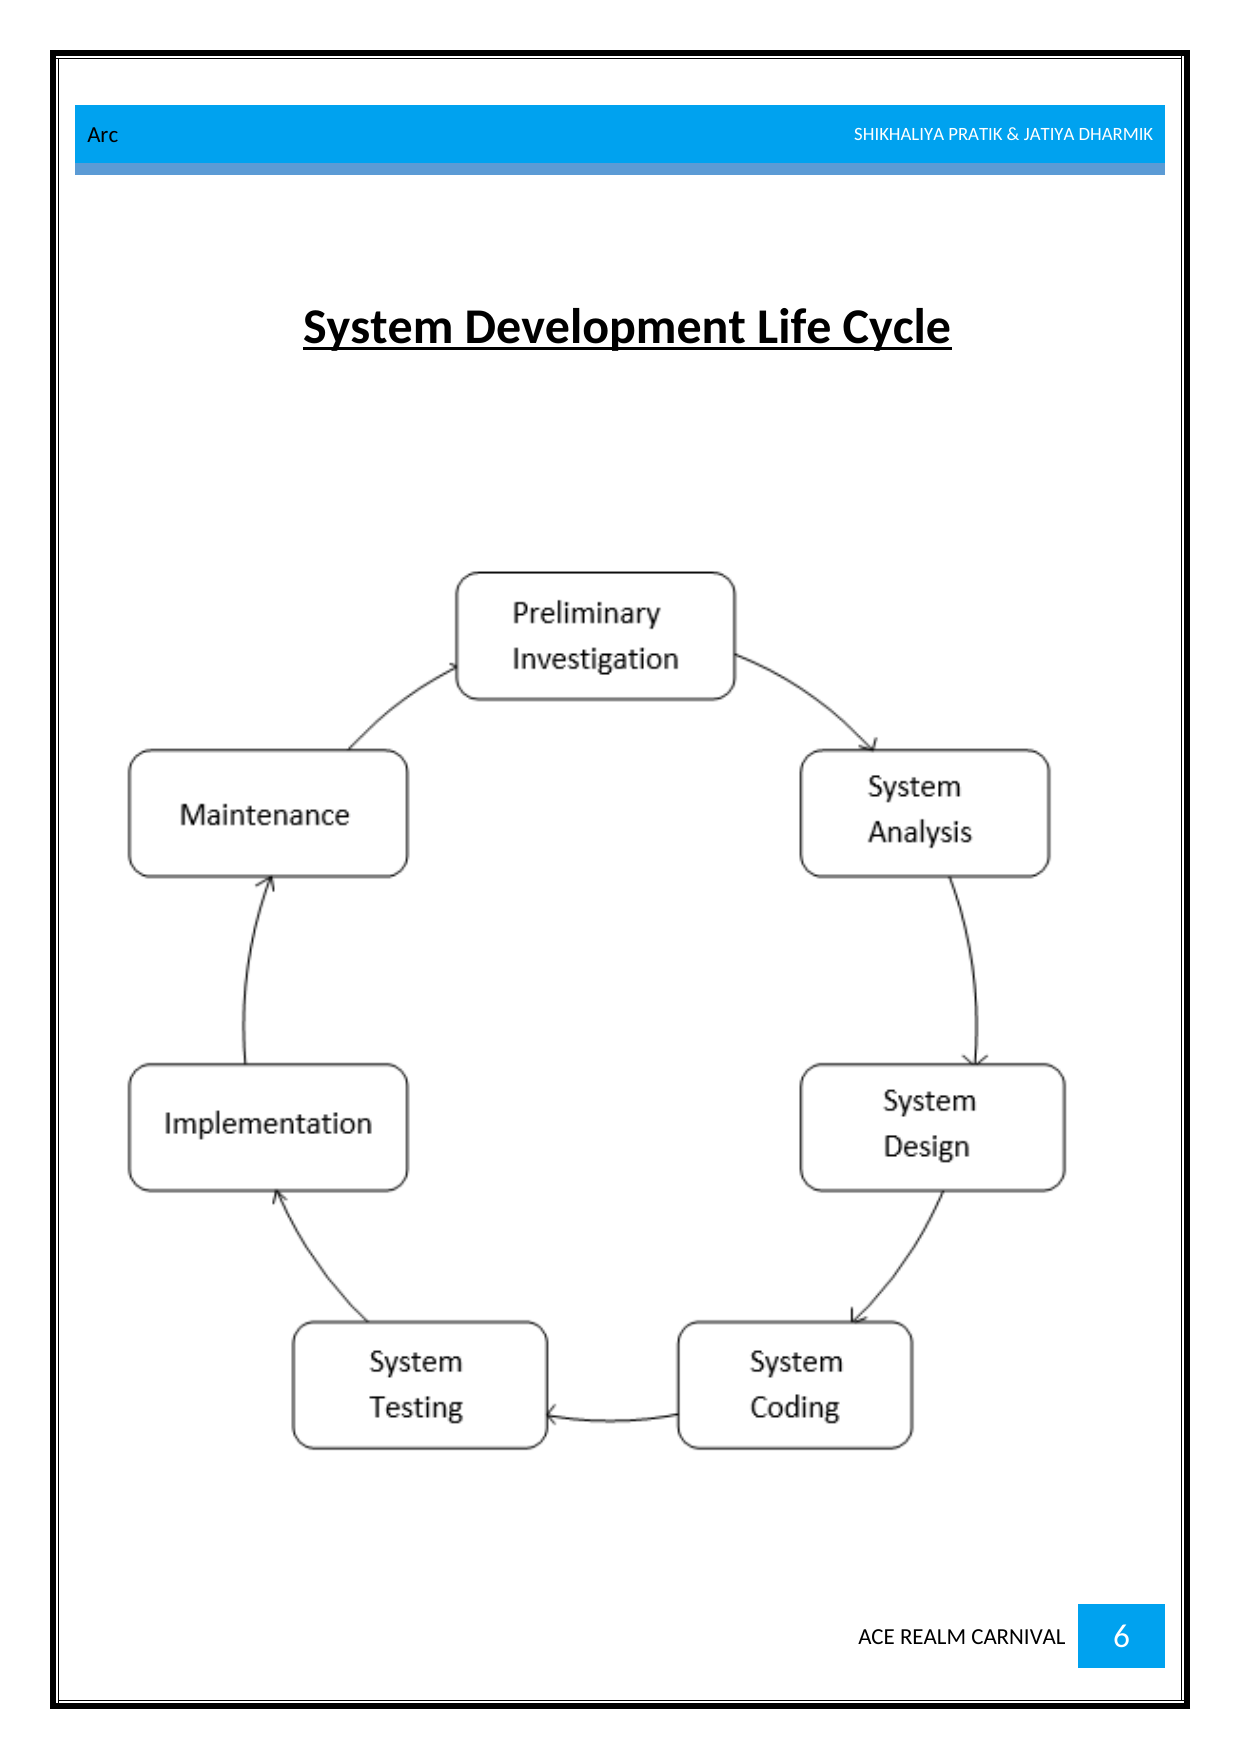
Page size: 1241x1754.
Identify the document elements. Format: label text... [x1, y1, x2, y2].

list System Development Life Cycle [173, 294, 1082, 356]
picture [75, 534, 1114, 1534]
